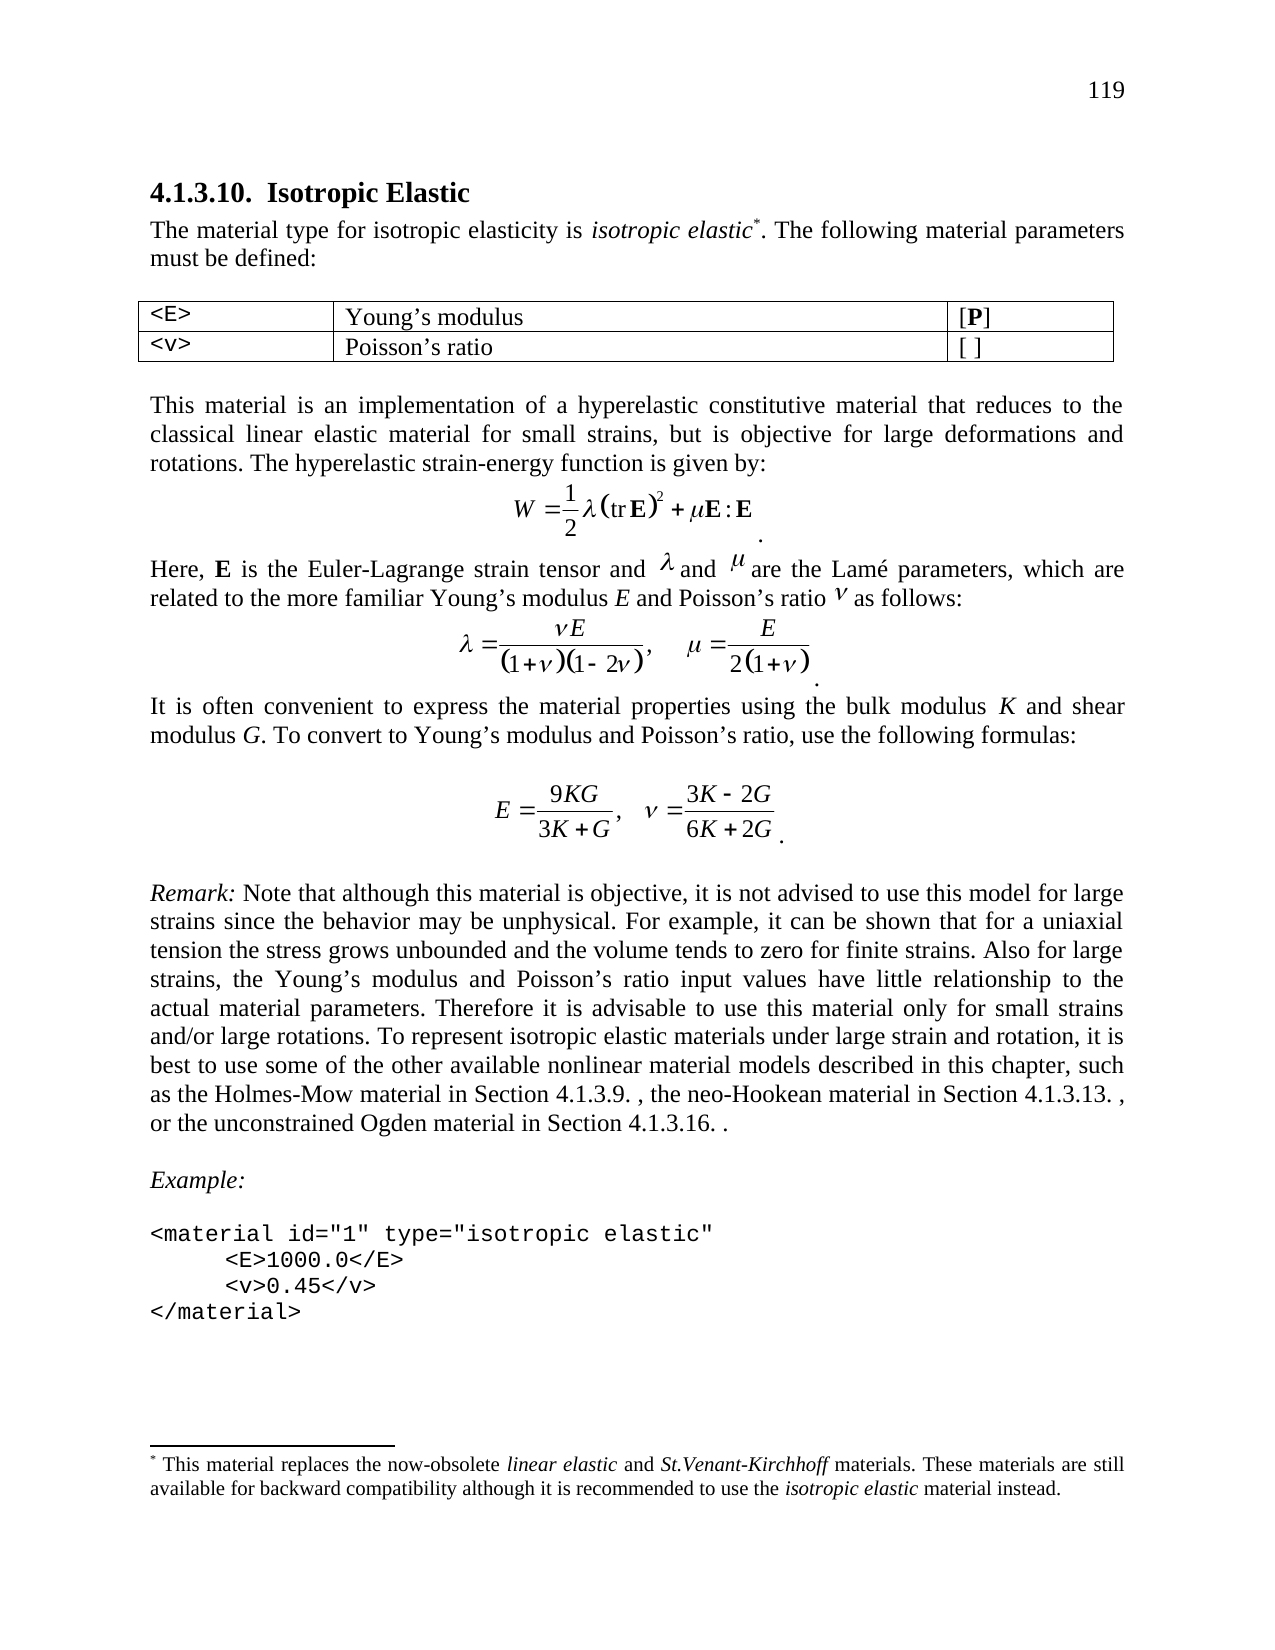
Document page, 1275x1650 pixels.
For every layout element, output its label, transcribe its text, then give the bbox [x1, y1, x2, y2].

text . [150, 612, 1125, 691]
text It is often convenient to express the material properties using the bulk modulus K and shear modulus G. To convert to Young’s modulus and Poisson’s ratio, use the following formulas: [150, 691, 1125, 749]
text Here, E is the Euler-Lagrange strain tensor and and are the Lamé parameters, which are related to the more familiar Young’s modulus E and Poisson’s ratio as follows: [150, 548, 1125, 612]
text </material> [150, 1300, 1125, 1326]
text This material is an implementation of a hyperelastic constitutive material that reduces to the classical linear elastic material for small strains, but is objective for large deformations and rotations. The hyperelastic strain-energy function is given by: [150, 390, 1125, 477]
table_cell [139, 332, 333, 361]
subtitle Isotropic Elastic [150, 175, 1125, 208]
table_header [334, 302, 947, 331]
text Example: [150, 1165, 1125, 1194]
text . [150, 477, 1125, 548]
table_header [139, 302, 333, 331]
text <material id="1" type="isotropic elastic" [150, 1223, 1125, 1248]
text Remark: Note that although this material is objective, it is not advised to use this model for large strains since the behavior may be unphysical. For example, it can be shown that for a uniaxial tension the stress grows unbounded and the volume tends to zero for finite strains. Also for large strains, the Young’s modulus and Poisson’s ratio input values have little relationship to the actual material parameters. Therefore it is advisable to use this material only for small strains and/or large rotations. To represent isotropic elastic materials under large strain and rotation, it is best to use some of the other available nonlinear material models described in this chapter, such as the Holmes-Mow material in Section 4.1.3.9. , the neo-Hookean material in Section 4.1.3.12. , or the unconstrained Ogden material in Section 4.1.3.15. . [150, 878, 1125, 1136]
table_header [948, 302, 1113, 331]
text . [150, 778, 1125, 849]
text <v>0.45</v> [150, 1274, 1125, 1300]
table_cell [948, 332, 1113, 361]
text <E>1000.0</E> [150, 1248, 1125, 1274]
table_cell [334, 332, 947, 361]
text The material type for isotropic elasticity is isotropic elastic. The following material parameters must be defined: [150, 215, 1125, 272]
